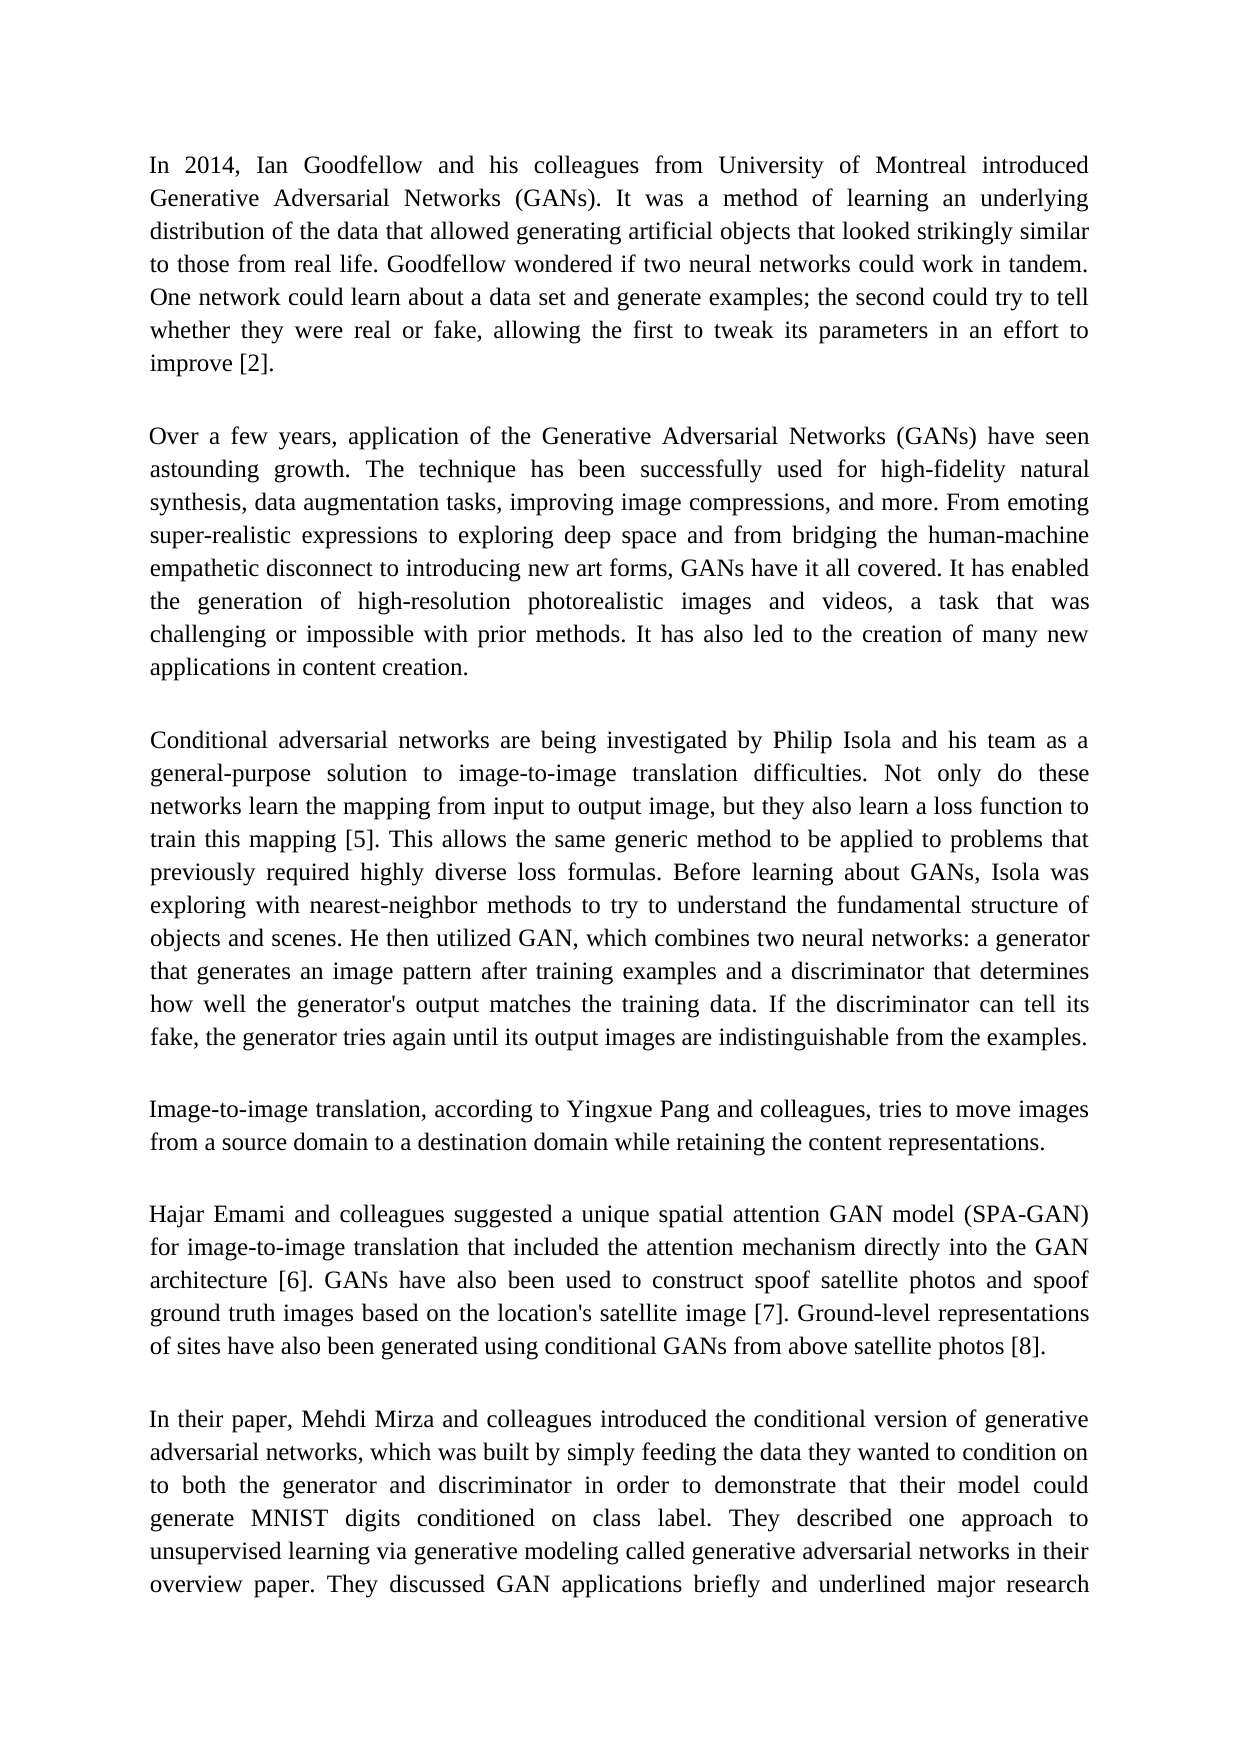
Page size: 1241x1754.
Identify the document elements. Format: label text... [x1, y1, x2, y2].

text Over a few years, application of the Generative Adversarial Networks (GANs) have seen astounding growth. The technique has been successfully used for high-fidelity natural synthesis, data augmentation tasks, improving image compressions, and more. From emoting super-realistic expressions to exploring deep space and from bridging the human-machine empathetic disconnect to introducing new art forms, GANs have it all covered. It has enabled the generation of high-resolution photorealistic images and videos, a task that was challenging or impossible with prior methods. It has also led to the creation of many new applications in content creation. [148, 421, 1090, 681]
text Image-to-image translation, according to Yingxue Pang and colleagues, tries to move images from a source domain to a destination domain while retaining the content representations. [148, 1094, 1090, 1155]
text Hajar Emami and colleagues suggested a unique spatial attention GAN model (SPA-GAN) for image-to-image translation that included the attention mechanism directly into the GAN architecture [6]. GANs have also been used to construct spoof satellite photos and spoof ground truth images based on the location's satellite image [7]. Ground-level representations of sites have also been generated using conditional GANs from above satellite photos [8]. [148, 1199, 1090, 1360]
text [148, 1404, 1090, 1598]
text Conditional adversarial networks are being investigated by Philip Isola and his team as a general-purpose solution to image-to-image translation difficulties. Not only do these networks learn the mapping from input to output image, but they also learn a loss function to train this mapping [5]. This allows the same generic method to be applied to problems that previously required highly diverse loss formulas. Before learning about GANs, Isola was exploring with nearest-neighbor methods to try to understand the fundamental structure of objects and scenes. He then utilized GAN, which combines two neural networks: a generator that generates an image pattern after training examples and a discriminator that determines how well the generator's output matches the training data. If the discriminator can tell its fake, the generator tries again until its output images are indistinguishable from the examples. [150, 725, 1090, 1051]
text In 2014, Ian Goodfellow and his colleagues from University of Montreal introduced Generative Adversarial Networks (GANs). It was a method of learning an underlying distribution of the data that allowed generating artificial objects that looked strikingly similar to those from real life. Goodfellow wondered if two neural networks could work in tandem. One network could learn about a data set and generate examples; the second could try to tell whether they were real or fake, allowing the first to tweak its parameters in an effort to improve [2]. [148, 150, 1090, 377]
